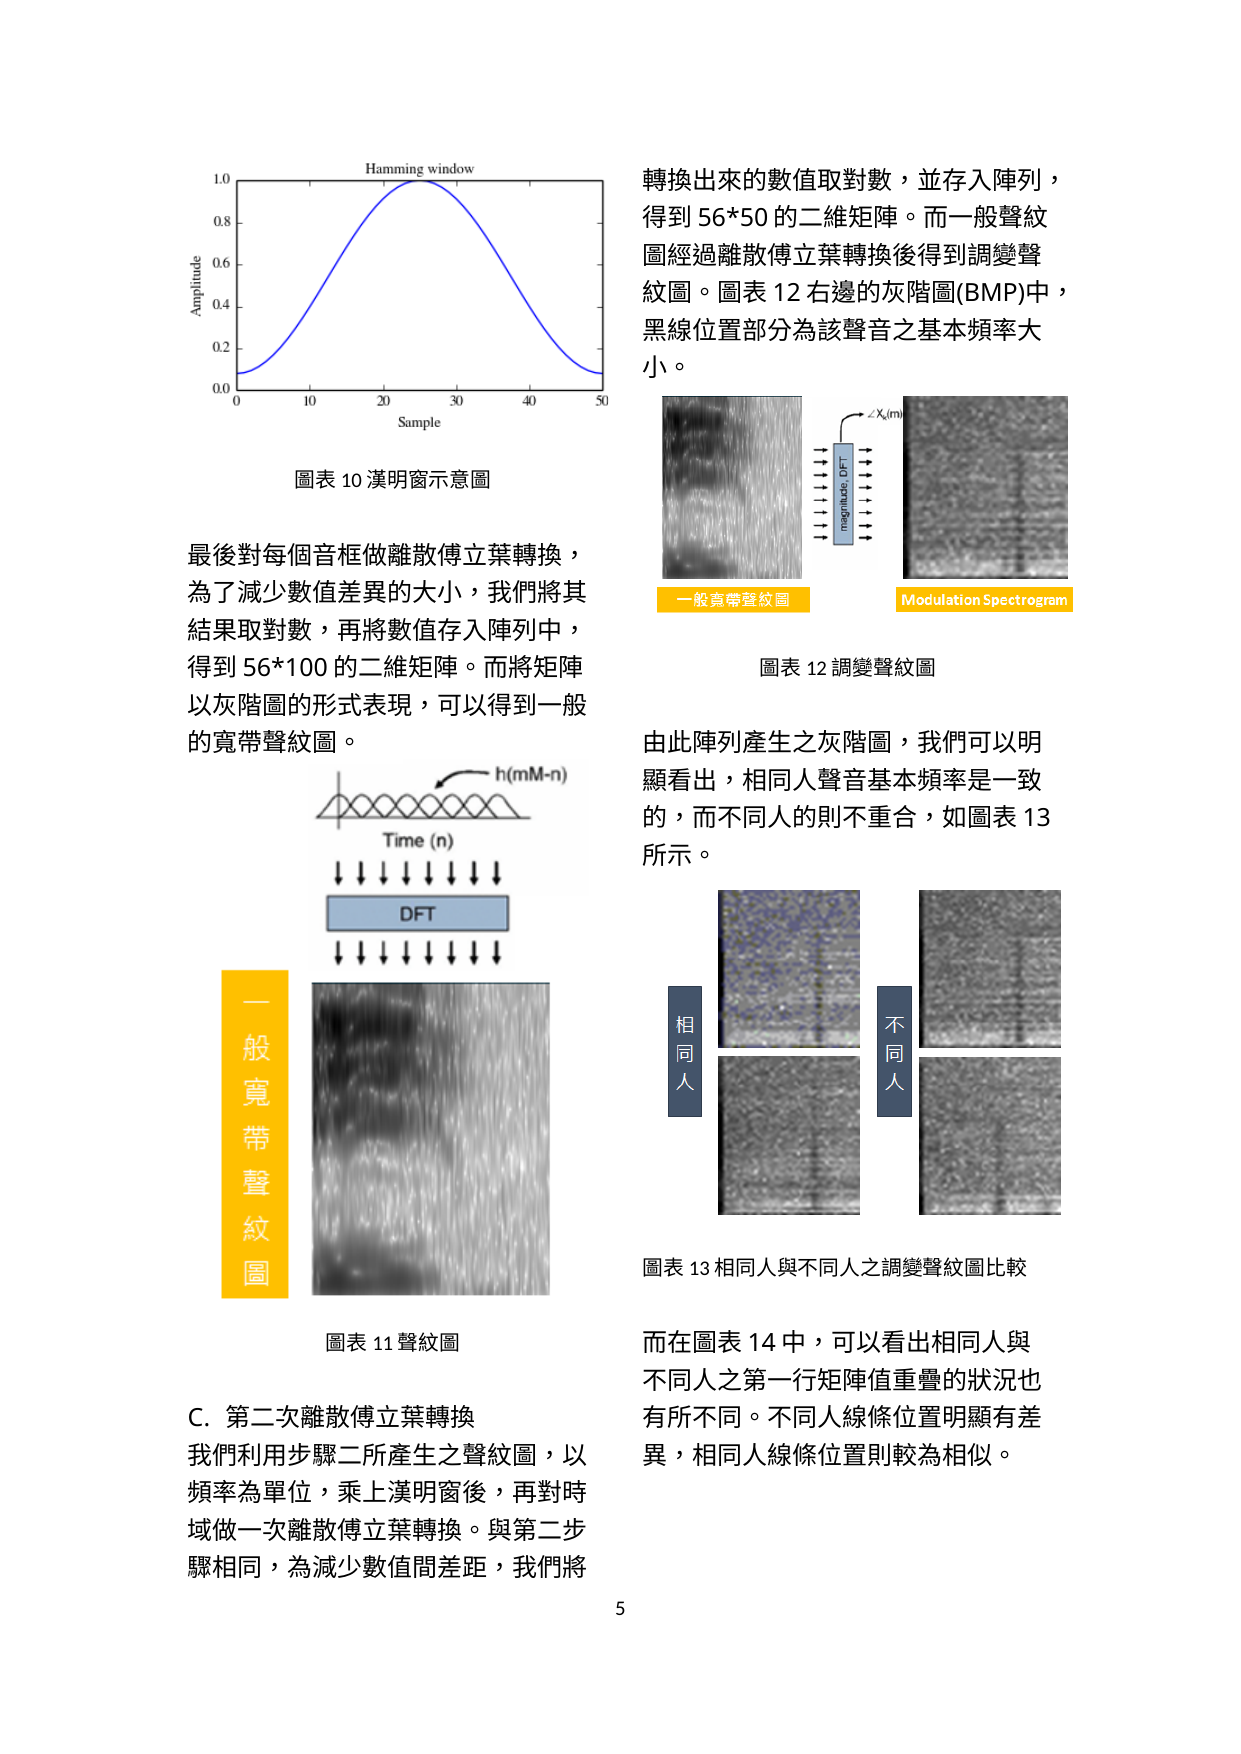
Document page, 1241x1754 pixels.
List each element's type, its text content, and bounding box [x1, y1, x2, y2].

text 而在圖表14中，可以看出相同人與不同人之第一行矩陣值重疊的狀況也有所不同。不同人線條位置明顯有差異，相同人線條位置則較為相似。 [642, 1322, 1053, 1472]
text 我們利用步驟二所產生之聲紋圖，以頻率為單位，乘上漢明窗後，再對時域做一次離散傅立葉轉換。與第二步驟相同，為減少數值間差距，我們將轉換出來的數值取對數，並存入陣列，得到56*50的二維矩陣。而一般聲紋圖經過離散傅立葉轉換後得到調變聲紋圖。圖表12右邊的灰階圖(BMP)中，黑線位置部分為該聲音之基本頻率大小。 [187, 1435, 598, 1585]
text 圖表 13 相同人與不同人之調變聲紋圖比較 [642, 1247, 1053, 1285]
text 圖表 11聲紋圖 [187, 1322, 598, 1360]
text 由此陣列產生之灰階圖，我們可以明顯看出，相同人聲音基本頻率是一致的，而不同人的則不重合，如圖表13所示。 [642, 722, 1053, 872]
text 最後對每個音框做離散傅立葉轉換，為了減少數值差異的大小，我們將其結果取對數，再將數值存入陣列中，得到56*100的二維矩陣。而將矩陣以灰階圖的形式表現，可以得到一般的寬帶聲紋圖。 [187, 535, 598, 759]
picture [642, 872, 1080, 1232]
text 圖表 10 漢明窗示意圖 [187, 460, 598, 497]
list 第二次離散傅立葉轉換 [187, 1397, 598, 1435]
picture [187, 759, 604, 1299]
picture [642, 384, 1084, 618]
picture [187, 159, 609, 435]
text 我們利用步驟二所產生之聲紋圖，以頻率為單位，乘上漢明窗後，再對時域做一次離散傅立葉轉換。與第二步驟相同，為減少數值間差距，我們將轉換出來的數值取對數，並存入陣列，得到56*50的二維矩陣。而一般聲紋圖經過離散傅立葉轉換後得到調變聲紋圖。圖表12右邊的灰階圖(BMP)中，黑線位置部分為該聲音之基本頻率大小。 [642, 160, 1053, 384]
text 圖表 12 調變聲紋圖 [642, 647, 1053, 685]
